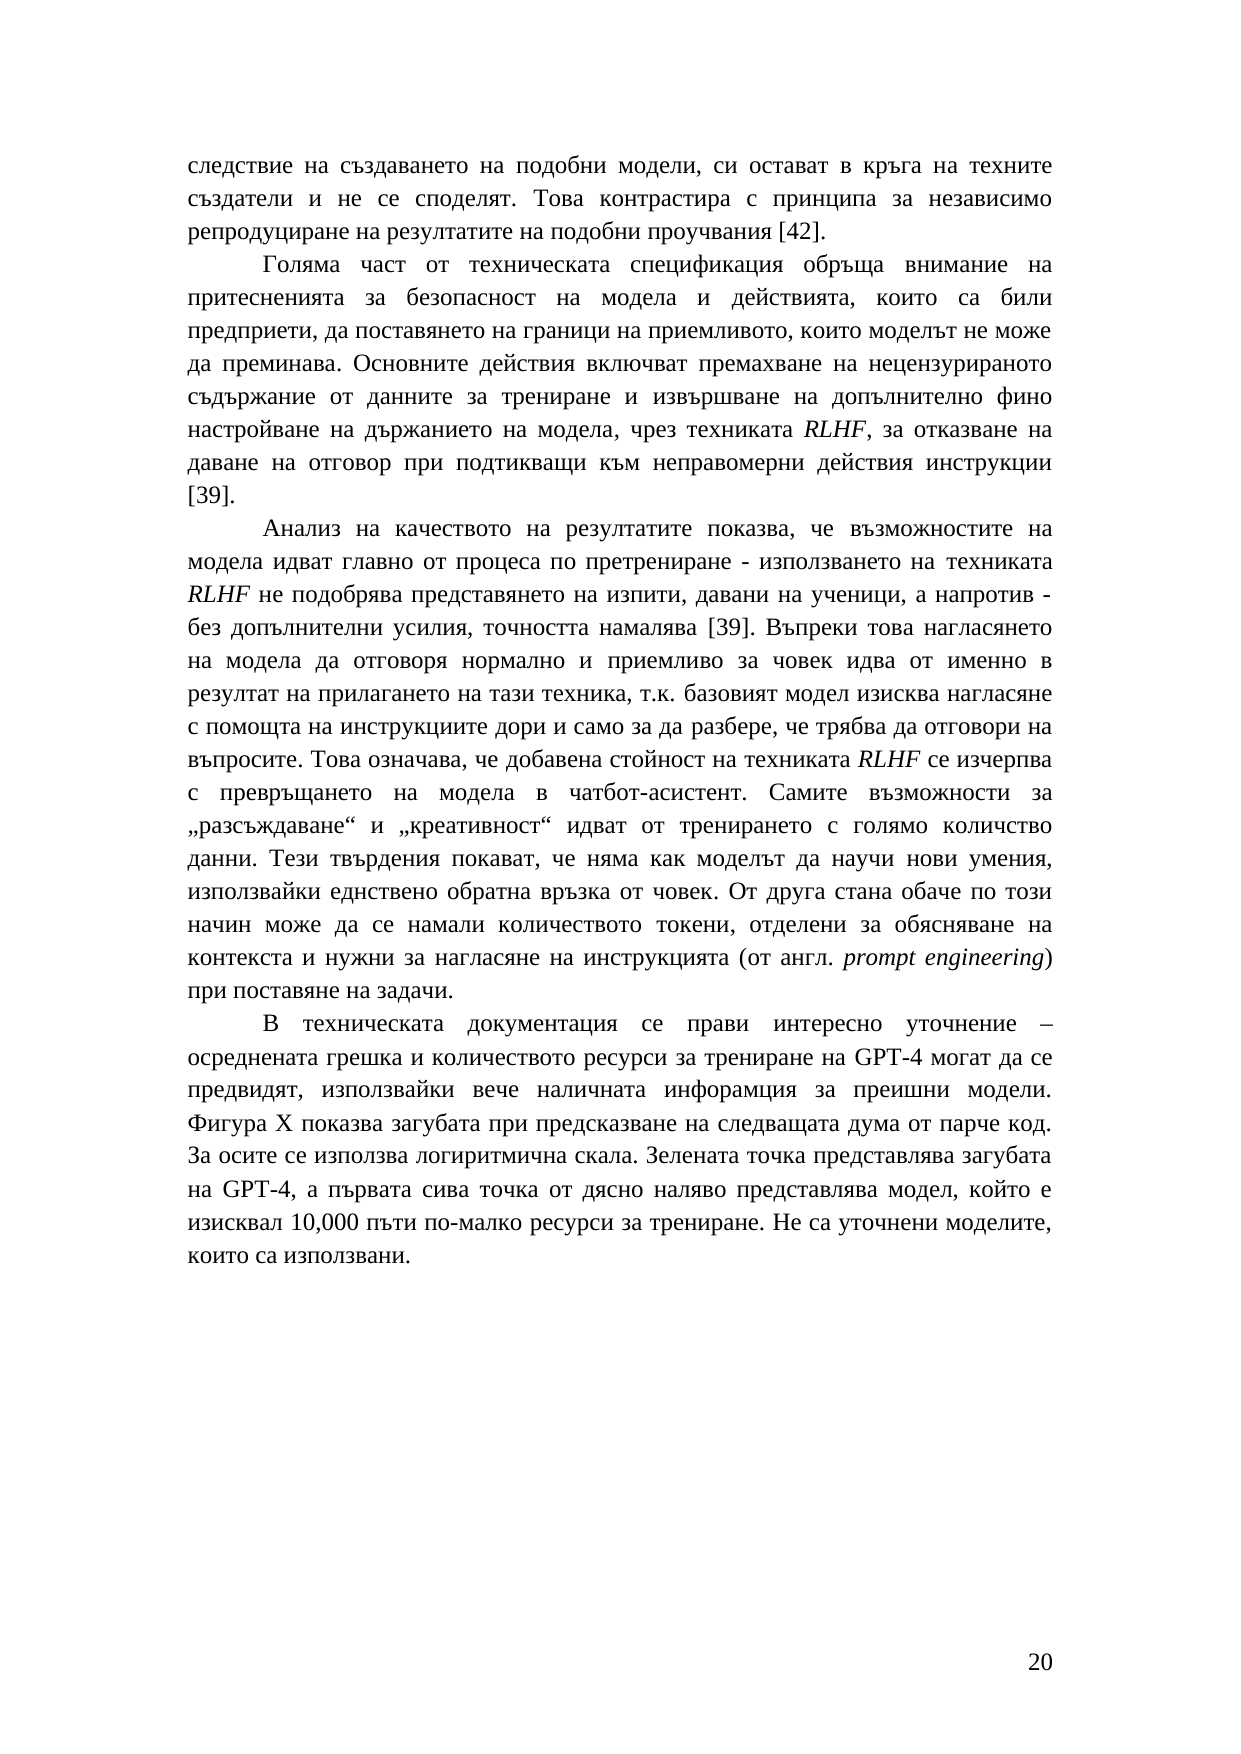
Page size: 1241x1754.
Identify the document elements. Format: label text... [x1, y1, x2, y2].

text Анализ на качеството на резултатите показва, че възможностите на модела идват главно от процеса по претрениране - използването на техниката RLHF не подобрява представянето на изпити, давани на ученици, а напротив - без допълнителни усилия, точността намалява [39]. Въпреки това нагласянето на модела да отговоря нормално и приемливо за човек идва от именно в резултат на прилагането на тази техника, т.к. базовият модел изисква нагласяне с помощта на инструкциите дори и само за да разбере, че трябва да отговори на въпросите. Това означава, че добавена стойност на техниката RLHF се изчерпва с превръщането на модела в чатбот-асистент. Самите възможности за „разсъждаване“ и „креативност“ идват от тренирането с голямо количство данни. Тези твърдения покават, че няма как моделът да научи нови умения, използвайки еднствено обратна връзка от човек. От друга стана обаче по този начин може да се намали количеството токени, отделени за обясняване на контекста и нужни за нагласяне на инструкцията (от англ. prompt engineering) при поставяне на задачи. [187, 513, 1053, 1004]
text Голяма част от техническата спецификация обръща внимание на притесненията за безопасност на модела и действията, които са били предприети, да поставянето на граници на приемливото, които моделът не може да преминава. Основните действия включват премахване на нецензурираното съдържание от данните за трениране и извършване на допълнително фино настройване на държанието на модела, чрез техниката RLHF, за отказване на даване на отговор при подтикващи към неправомерни действия инструкции [39]. [187, 249, 1053, 509]
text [187, 150, 1053, 245]
text В техническата документация се прави интересно уточнение – осреднената грешка и количеството ресурси за трениране на GPT-4 могат да се предвидят, използвайки вече наличната инфорамция за преишни модели. Фигура X показва загубата при предсказване на следващата дума от парче код. За осите се използва логиритмична скала. Зелената точка представлява загубата на GPT-4, а първата сива точка от дясно наляво представлява модел, който е изисквал 10,000 пъти по-малко ресурси за трениране. Не са уточнени моделите, които са използвани. [187, 1008, 1053, 1268]
